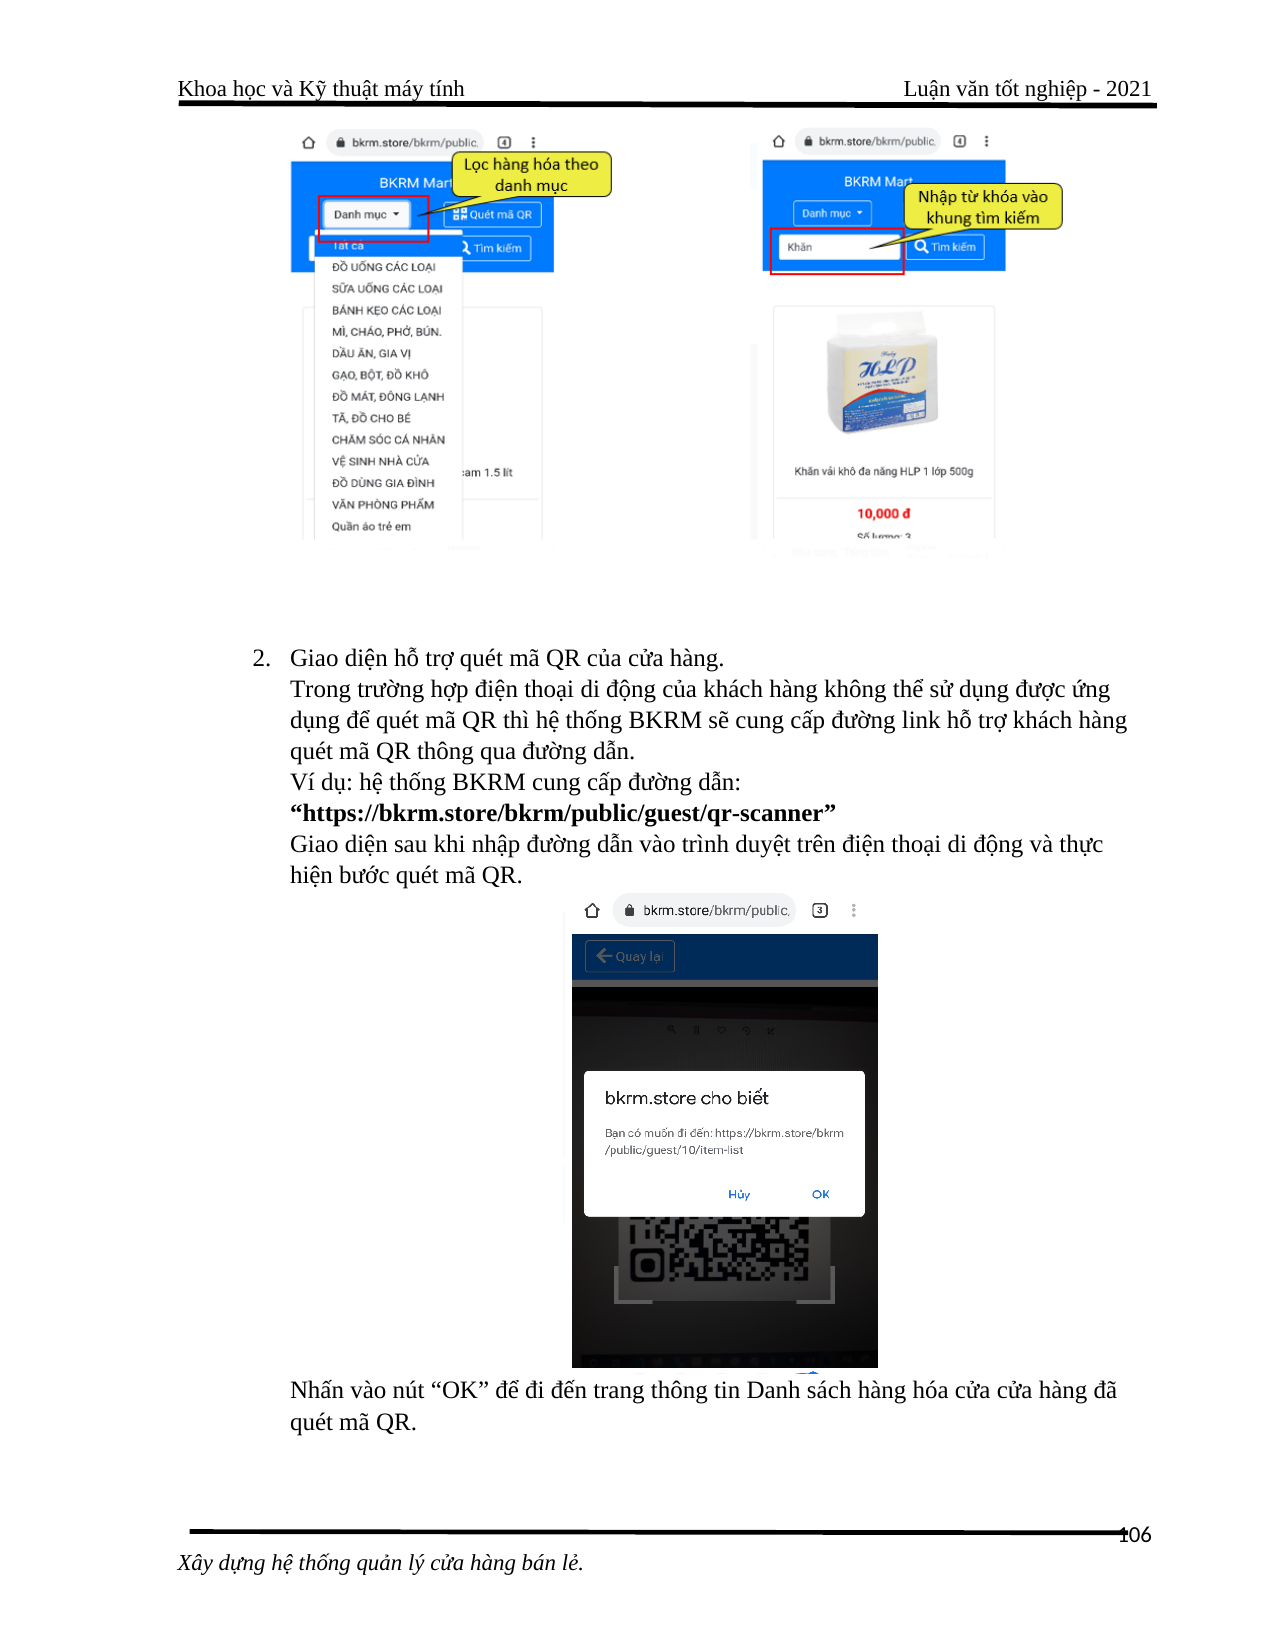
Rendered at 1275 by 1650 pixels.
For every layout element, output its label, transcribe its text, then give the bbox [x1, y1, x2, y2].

list Nhấn vào nút “OK” để đi đến trang thông tin Danh sách hàng hóa cửa cửa hàng đã quét mã QR. [290, 1376, 1152, 1435]
picture [562, 891, 879, 1374]
list Giao diện hỗ trợ quét mã QR của cửa hàng. [252, 643, 1152, 672]
list Giao diện sau khi nhập đường dẫn vào trình duyệt trên điện thoại di động và thực hiện bước quét mã QR. [290, 829, 1152, 889]
list Trong trường hợp điện thoại di động của khách hàng không thể sử dụng được ứng dụng để quét mã QR thì hệ thống BKRM sẽ cung cấp đường link hỗ trợ khách hàng quét mã QR thông qua đường dẫn. [290, 674, 1152, 765]
picture [247, 118, 1082, 625]
list “https://bkrm.store/bkrm/public/guest/qr-scanner” [290, 798, 1152, 827]
list Ví dụ: hệ thống BKRM cung cấp đường dẫn: [290, 767, 1152, 796]
